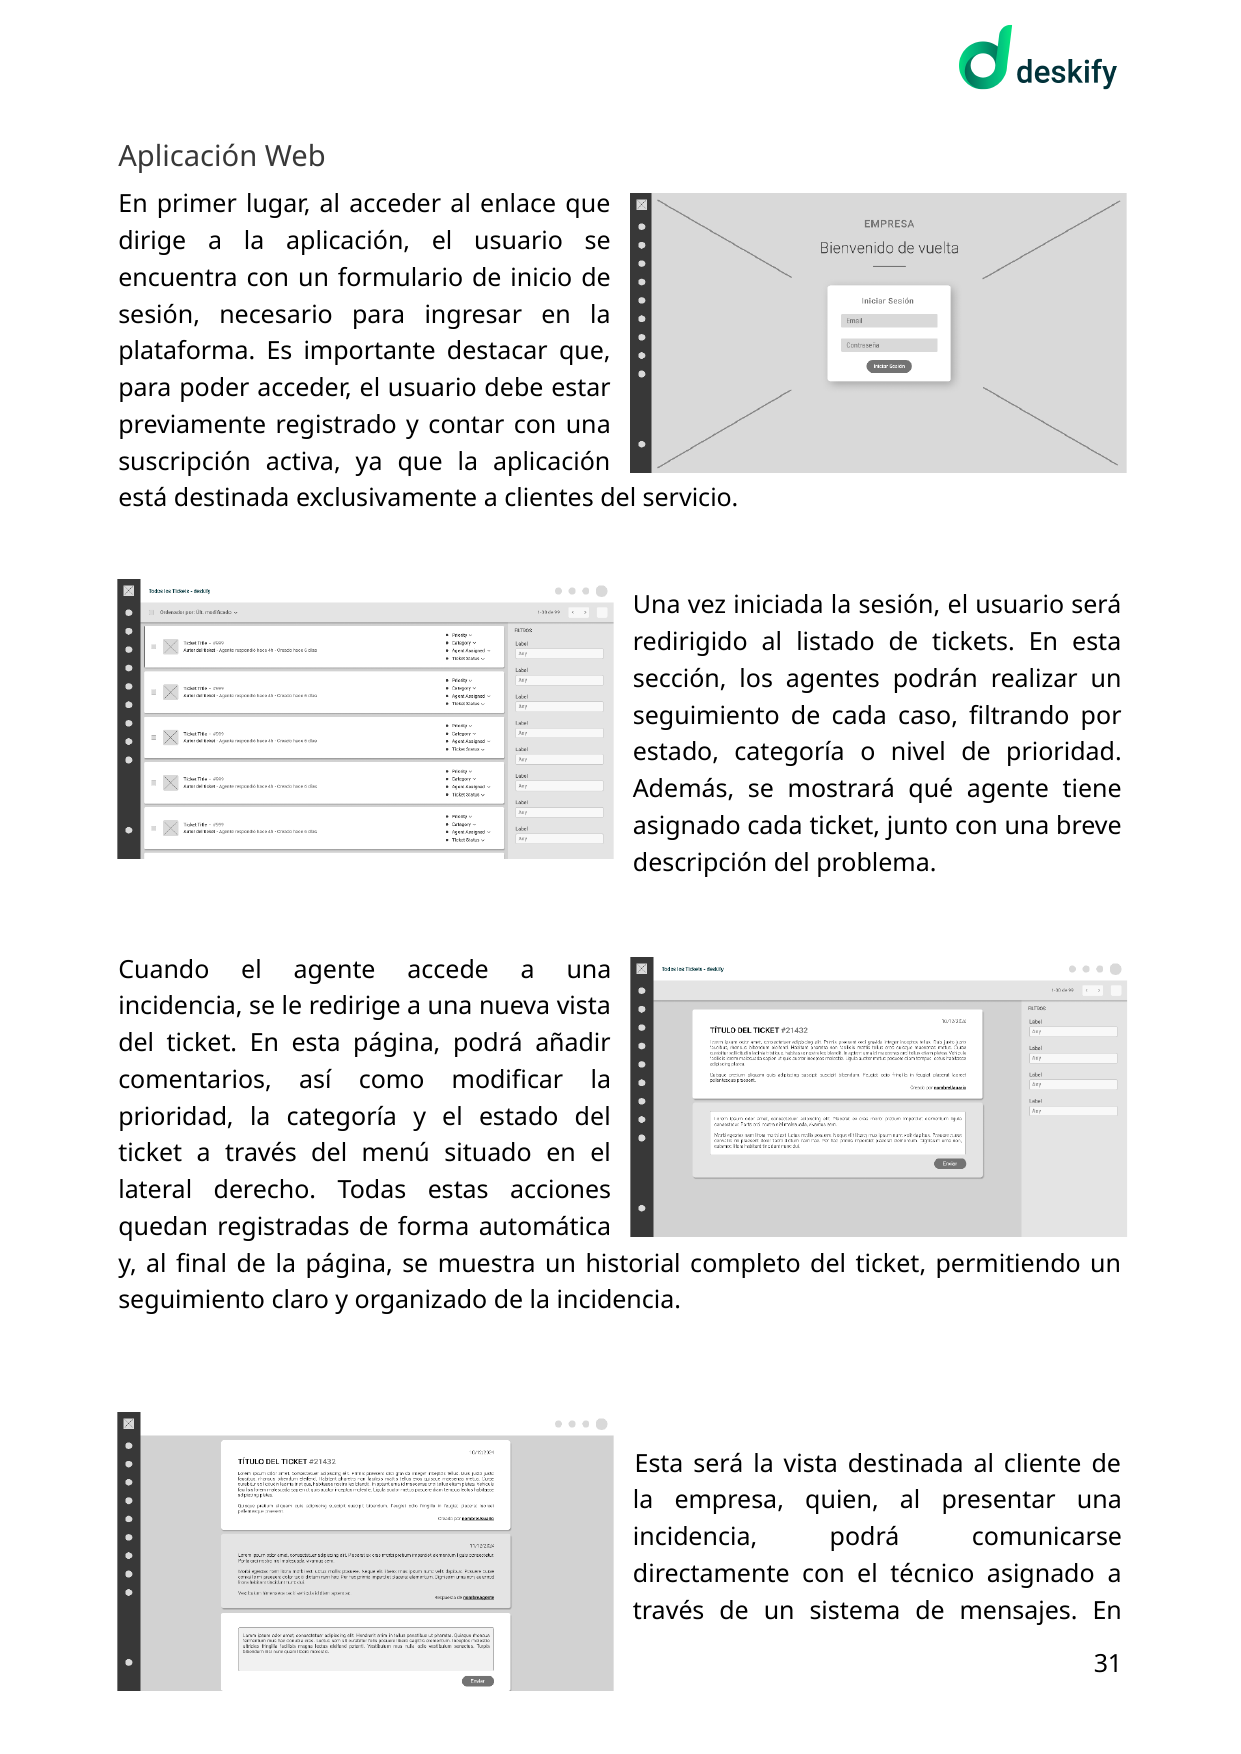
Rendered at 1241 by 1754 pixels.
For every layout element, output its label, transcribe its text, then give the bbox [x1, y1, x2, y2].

picture [630, 957, 1128, 1237]
subtitle Aplicación Web [118, 135, 1122, 174]
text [118, 1389, 1122, 1626]
picture [630, 193, 1127, 473]
picture [953, 22, 1127, 92]
picture [117, 579, 614, 859]
picture [117, 1412, 614, 1691]
